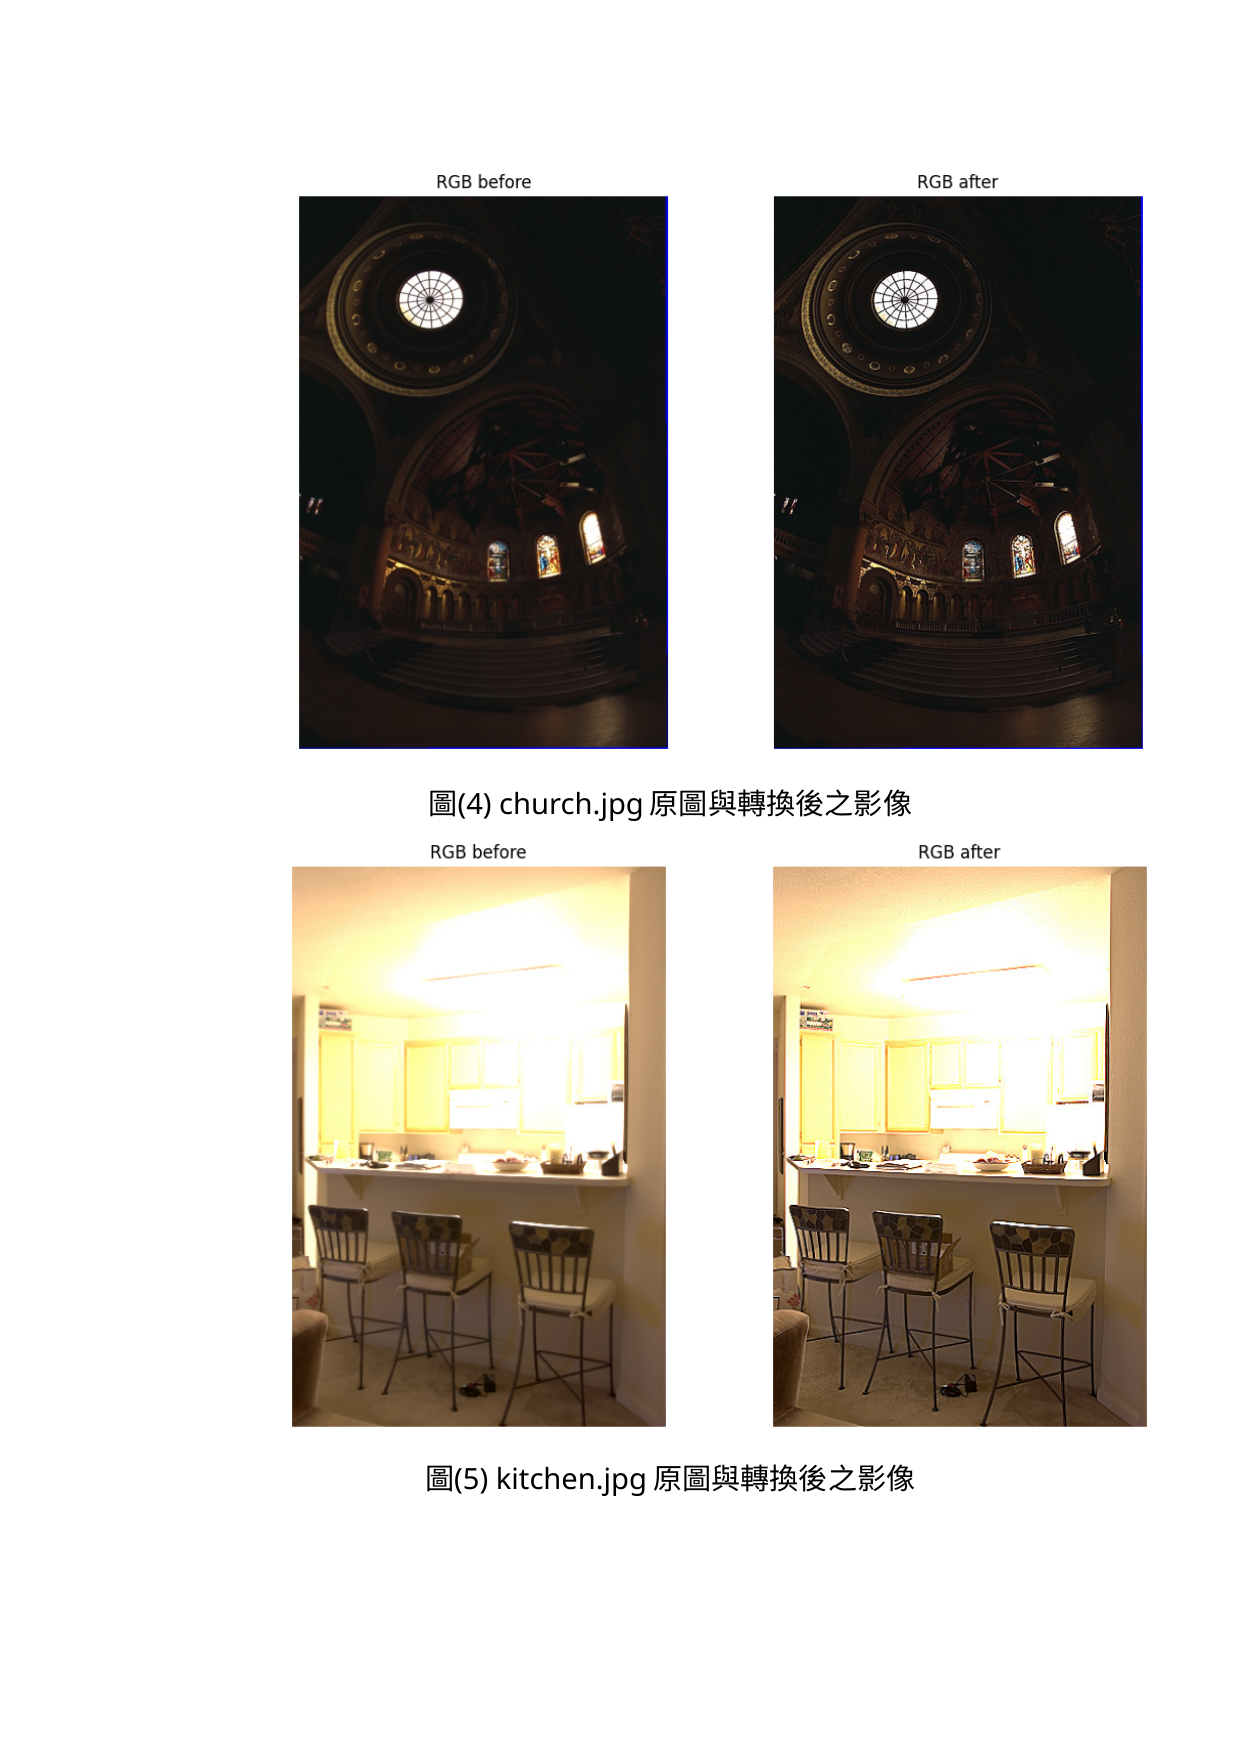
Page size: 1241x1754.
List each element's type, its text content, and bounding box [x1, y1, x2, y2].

picture [287, 164, 1153, 759]
list 圖(4) church.jpg原圖與轉換後之影像 [287, 764, 1053, 839]
list 圖(5) kitchen.jpg原圖與轉換後之影像 [237, 1439, 1053, 1514]
picture [287, 839, 1153, 1437]
